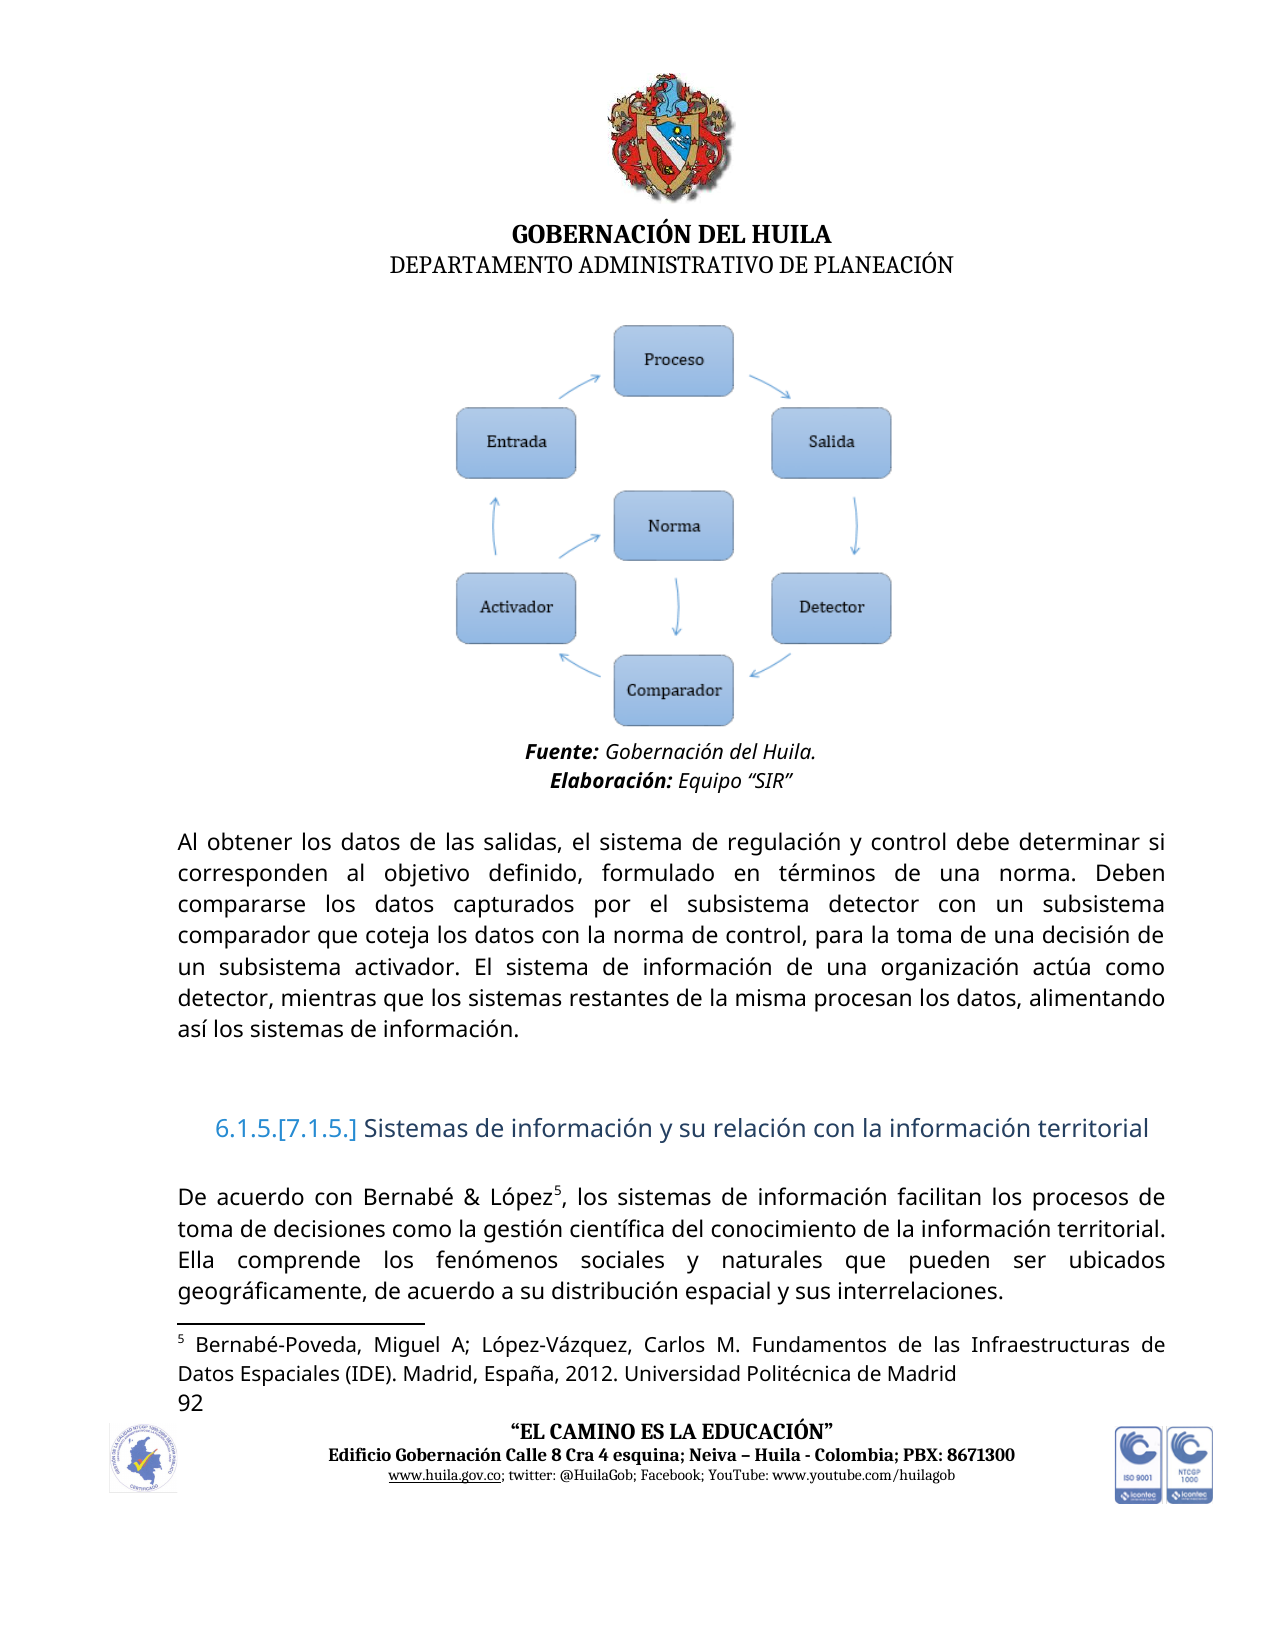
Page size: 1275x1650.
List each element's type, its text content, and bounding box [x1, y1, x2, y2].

picture [607, 73, 737, 204]
subtitle Sistemas de información y su relación con la información territorial [215, 1111, 1167, 1145]
picture [442, 310, 902, 738]
text De acuerdo con Bernabé & López, los sistemas de información facilitan los procesos de toma de decisiones como la gestión científica del conocimiento de la información territorial. Ella comprende los fenómenos sociales y naturales que pueden ser ubicados geográficamente, de acuerdo a su distribución espacial y sus interrelaciones. [177, 1181, 1167, 1306]
text Fuente: Gobernación del Huila. [177, 737, 1167, 766]
picture [109, 1423, 178, 1493]
text Al obtener los datos de las salidas, el sistema de regulación y control debe determinar si corresponden al objetivo definido, formulado en términos de una norma. Deben compararse los datos capturados por el subsistema detector con un subsistema comparador que coteja los datos con la norma de control, para la toma de una decisión de un subsistema activador. El sistema de información de una organización actúa como detector, mientras que los sistemas restantes de la misma procesan los datos, alimentando así los sistemas de información. [177, 825, 1167, 1044]
picture [1114, 1425, 1214, 1504]
text Elaboración: Equipo “SIR” [177, 766, 1167, 794]
